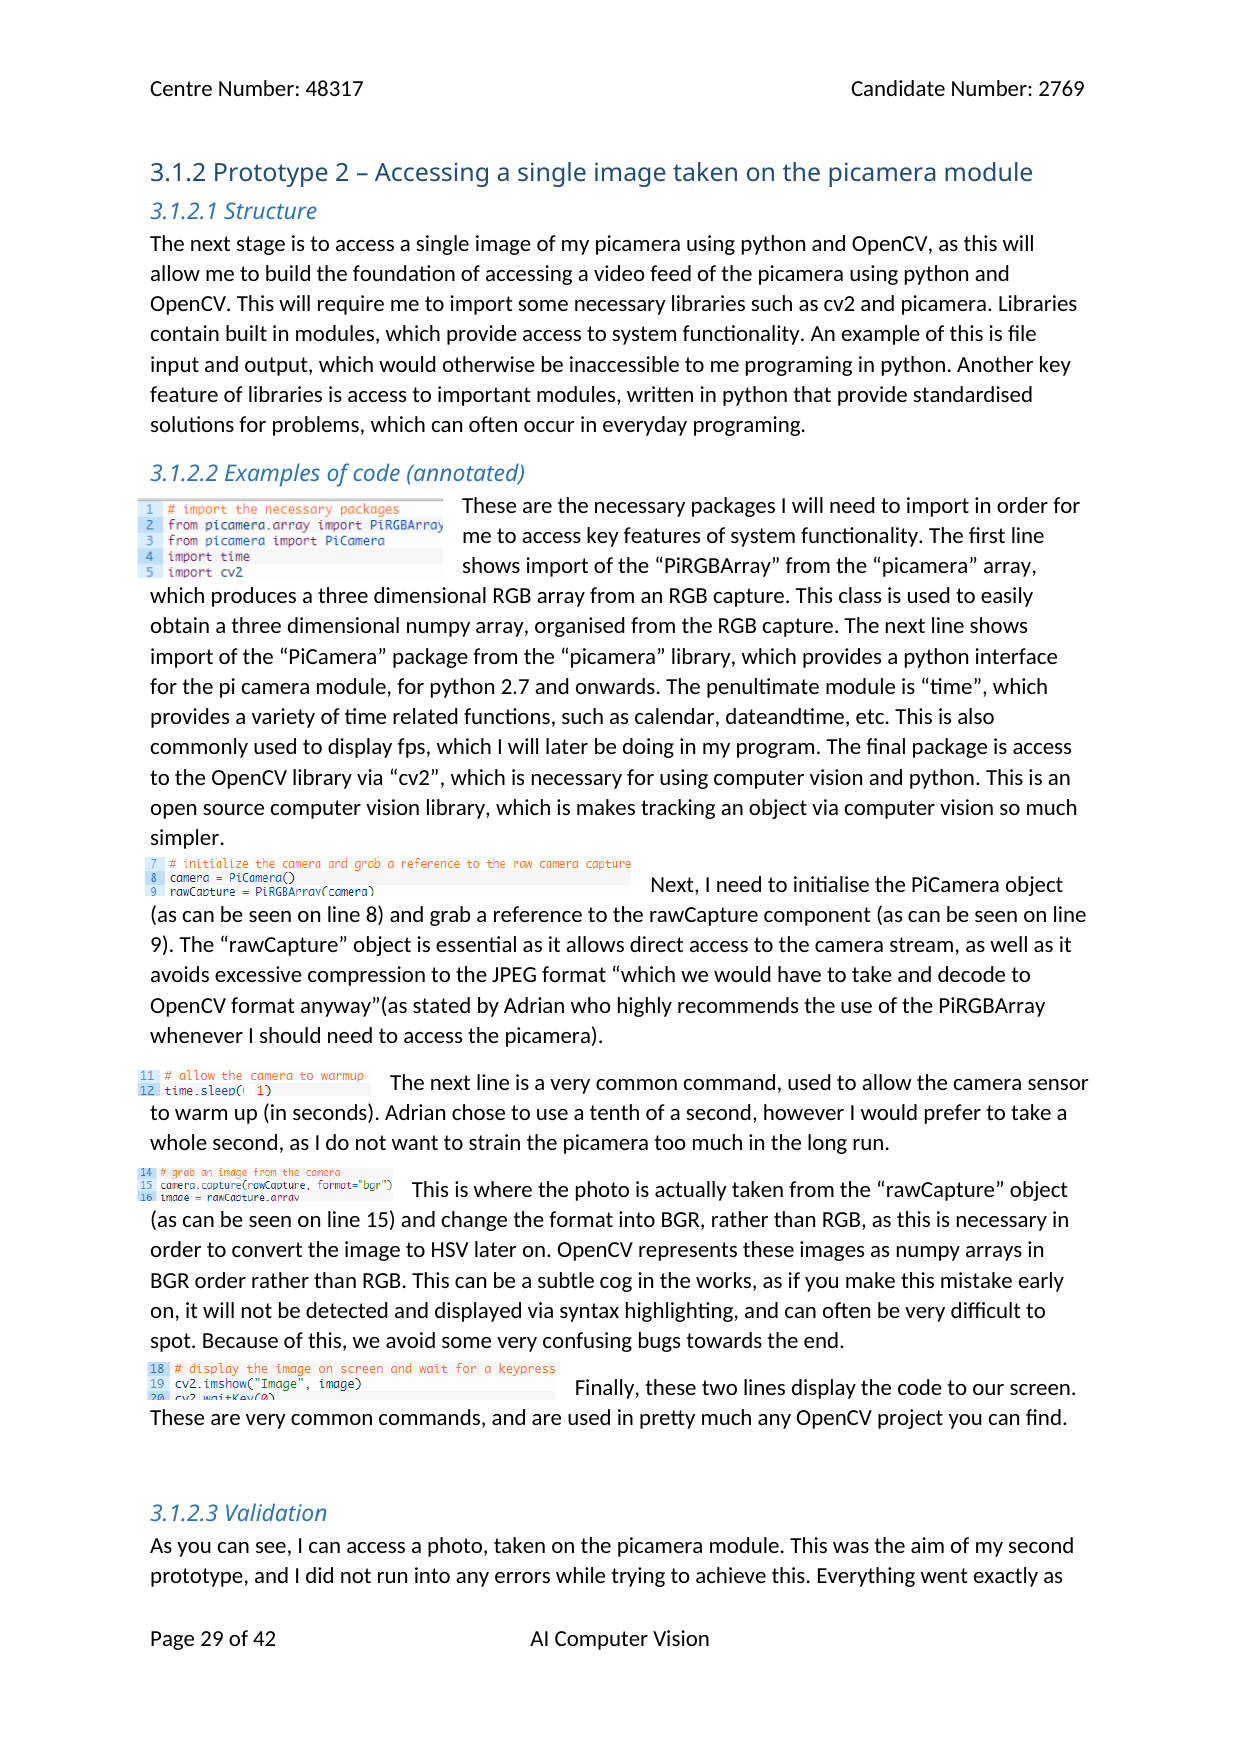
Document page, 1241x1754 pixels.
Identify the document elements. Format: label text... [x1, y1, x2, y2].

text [150, 1531, 1090, 1589]
subtitle 3.1.2.1 Structure [150, 195, 1090, 226]
text Next, I need to initialise the PiCamera object (as can be seen on line 8) and grab a reference to the rawCapture component (as can be seen on line 9). The “rawCapture” object is essential as it allows direct access to the camera stream, as well as it avoids excessive compression to the JPEG format “which we would have to take and decode to OpenCV format anyway”(as stated by Adrian who highly recommends the use of the PiRGBArray whenever I should need to access the picamera). [150, 870, 1090, 1049]
text These are the necessary packages I will need to import in order for me to access key features of system functionality. The first line shows import of the “PiRGBArray” from the “picamera” array, which produces a three dimensional RGB array from an RGB capture. This class is used to easily obtain a three dimensional numpy array, organised from the RGB capture. The next line shows import of the “PiCamera” package from the “picamera” library, which provides a python interface for the pi camera module, for python 2.7 and onwards. The penultimate module is “time”, which provides a variety of time related functions, such as calendar, dateandtime, etc. This is also commonly used to display fps, which I will later be doing in my program. The final package is access to the OpenCV library via “cv2”, which is necessary for using computer vision and python. This is an open source computer vision library, which is makes tracking an object via computer vision so much simpler. [150, 491, 1090, 851]
text This is where the photo is actually taken from the “rawCapture” object (as can be seen on line 15) and change the format into BGR, rather than RGB, as this is necessary in order to convert the image to HSV later on. OpenCV represents these images as numpy arrays in BGR order rather than RGB. This can be a subtle cog in the works, as if you make this mistake early on, it will not be detected and displayed via syntax highlighting, and can often be very difficult to spot. Because of this, we avoid some very confusing bugs towards the end. [150, 1175, 1090, 1354]
text Finally, these two lines display the code to our screen. These are very common commands, and are used in pretty much any OpenCV project you can find. [150, 1373, 1090, 1431]
subtitle 3.1.2.2 Examples of code (annotated) [150, 457, 1090, 488]
text The next line is a very common command, used to allow the camera sensor to warm up (in seconds). Adrian chose to use a tenth of a second, however I would prefer to take a whole second, as I do not want to strain the picamera too much in the long run. [150, 1068, 1090, 1156]
text The next stage is to access a single image of my picamera using python and OpenCV, as this will allow me to build the foundation of accessing a video feed of the picamera using python and OpenCV. This will require me to import some necessary libraries such as cv2 and picamera. Libraries contain built in modules, which provide access to system functionality. An example of this is file input and output, which would otherwise be inaccessible to me programing in python. Another key feature of libraries is access to important modules, written in python that provide standardised solutions for problems, which can often occur in everyday programing. [150, 229, 1090, 438]
subtitle 3.1.2.3 Validation [150, 1497, 1090, 1528]
subtitle 3.1.2 Prototype 2 – Accessing a single image taken on the picamera module [150, 154, 1090, 188]
